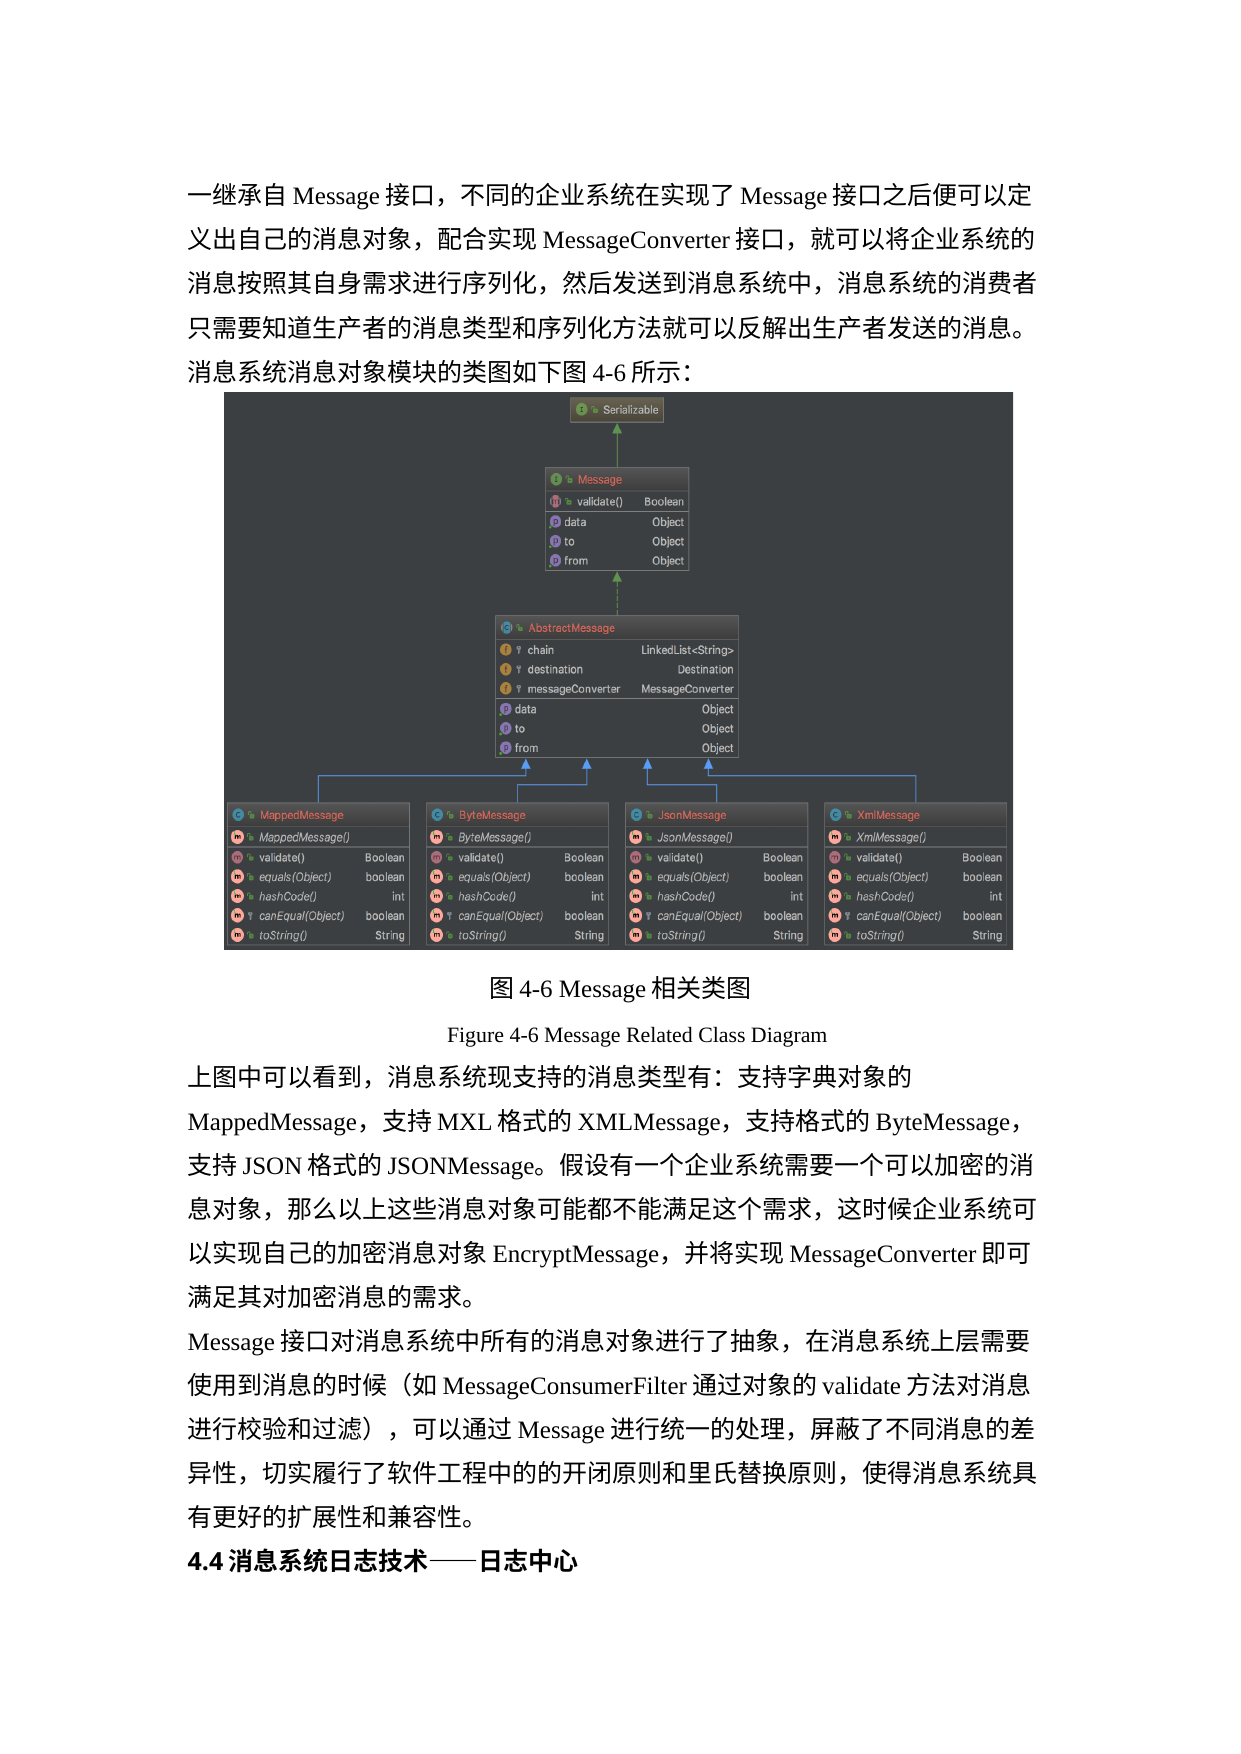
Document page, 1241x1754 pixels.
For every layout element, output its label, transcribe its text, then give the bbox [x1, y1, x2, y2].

text 图4-6 Message相关类图 [187, 965, 1053, 1009]
picture [224, 392, 1014, 950]
text 上图中可以看到，消息系统现支持的消息类型有：支持字典对象的MappedMessage，支持MXL格式的XMLMessage，支持格式的ByteMessage，支持JSON格式的JSONMessage。假设有一个企业系统需要一个可以加密的消息对象，那么以上这些消息对象可能都不能满足这个需求，这时候企业系统可以实现自己的加密消息对象EncryptMessage，并将实现MessageConverter即可满足其对加密消息的需求。 [187, 1053, 1050, 1317]
text Message接口对消息系统中所有的消息对象进行了抽象，在消息系统上层需要使用到消息的时候（如MessageConsumerFilter通过对象的validate方法对消息进行校验和过滤），可以通过Message进行统一的处理，屏蔽了不同消息的差异性，切实履行了软件工程中的的开闭原则和里氏替换原则，使得消息系统具有更好的扩展性和兼容性。 [187, 1317, 1050, 1538]
list Figure 4-6 Message Related Class Diagram [187, 1022, 1050, 1047]
text 4.4消息系统日志技术——日志中心 [187, 1538, 1050, 1582]
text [187, 172, 1050, 392]
